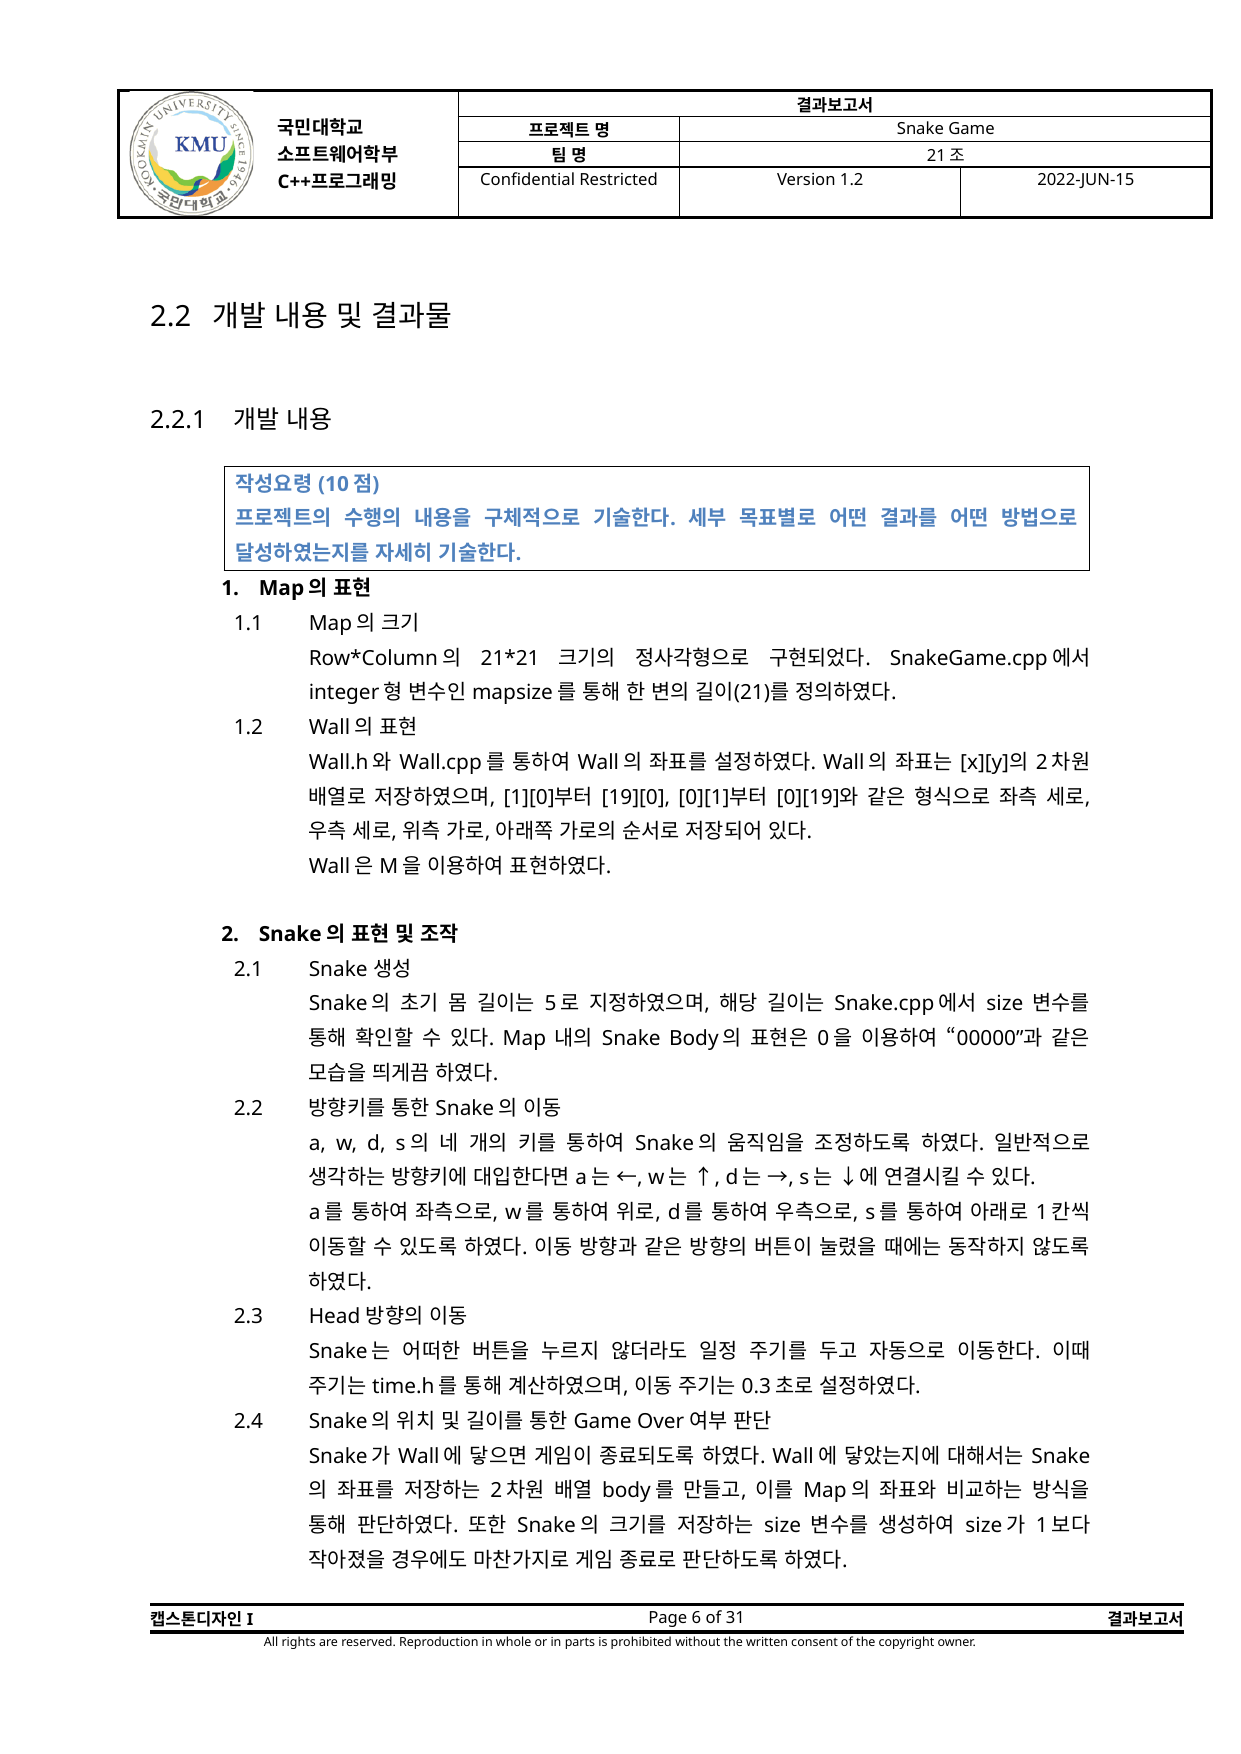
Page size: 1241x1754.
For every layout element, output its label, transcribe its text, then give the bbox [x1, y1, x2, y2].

list Snake의 위치 및 길이를 통한 Game Over 여부 판단 [233, 1404, 1090, 1434]
list Map의 표현 [221, 571, 1090, 602]
text Wall.h와 Wall.cpp를 통하여 Wall의 좌표를 설정하였다. Wall의 좌표는 [x][y]의 2차원 배열로 저장하였으며, [1][0]부터 [19][0], [0][1]부터 [0][19]와 같은 형식으로 좌측 세로, 우측 세로, 위측 가로, 아래쪽 가로의 순서로 저장되어 있다. [308, 745, 1090, 845]
text Snake가 Wall에 닿으면 게임이 종료되도록 하였다. Wall에 닿았는지에 대해서는 Snake의 좌표를 저장하는 2차원 배열 body를 만들고, 이를 Map의 좌표와 비교하는 방식을 통해 판단하였다. 또한 Snake의 크기를 저장하는 size 변수를 생성하여 size가 1보다 작아졌을 경우에도 마찬가지로 게임 종료로 판단하도록 하였다. [308, 1439, 1090, 1573]
list Head 방향의 이동 [233, 1300, 1090, 1330]
text Snake의 초기 몸 길이는 5로 지정하였으며, 해당 길이는 Snake.cpp에서 size 변수를 통해 확인할 수 있다. Map 내의 Snake Body의 표현은 0을 이용하여 “00000”과 같은 모습을 띄게끔 하였다. [308, 987, 1090, 1086]
text Snake는 어떠한 버튼을 누르지 않더라도 일정 주기를 두고 자동으로 이동한다. 이때 주기는 time.h를 통해 계산하였으며, 이동 주기는 0.3초로 설정하였다. [308, 1334, 1090, 1399]
list Snake 생성 [233, 952, 1090, 982]
table_header 작성요령 (10점) 프로젝트의 수행의 내용을 구체적으로 기술한다. 세부 목표별로 어떤 결과를 어떤 방법으로 달성하였는지를 자세히 기술한다. [225, 467, 1089, 570]
list Snake의 표현 및 조작 [221, 917, 1090, 947]
list Wall의 표현 [233, 710, 1090, 741]
picture [129, 91, 254, 216]
text Row*Column의 21*21 크기의 정사각형으로 구현되었다. SnakeGame.cpp에서 integer형 변수인 mapsize를 통해 한 변의 길이(21)를 정의하였다. [308, 641, 1090, 706]
text a를 통하여 좌측으로, w를 통하여 위로, d를 통하여 우측으로, s를 통하여 아래로 1칸씩 이동할 수 있도록 하였다. 이동 방향과 같은 방향의 버튼이 눌렸을 때에는 동작하지 않도록 하였다. [308, 1195, 1090, 1295]
subtitle 개발 내용 [150, 399, 1090, 435]
text a, w, d, s의 네 개의 키를 통하여 Snake의 움직임을 조정하도록 하였다. 일반적으로 생각하는 방향키에 대입한다면 a는 ←, w는 ↑, d는 →, s는 ↓에 연결시킬 수 있다. [308, 1126, 1090, 1191]
list Map의 크기 [233, 606, 1090, 636]
list 방향키를 통한 Snake의 이동 [233, 1091, 1090, 1121]
subtitle 개발 내용 및 결과물 [150, 293, 1090, 335]
text Wall은 M을 이용하여 표현하였다. [308, 849, 1090, 880]
